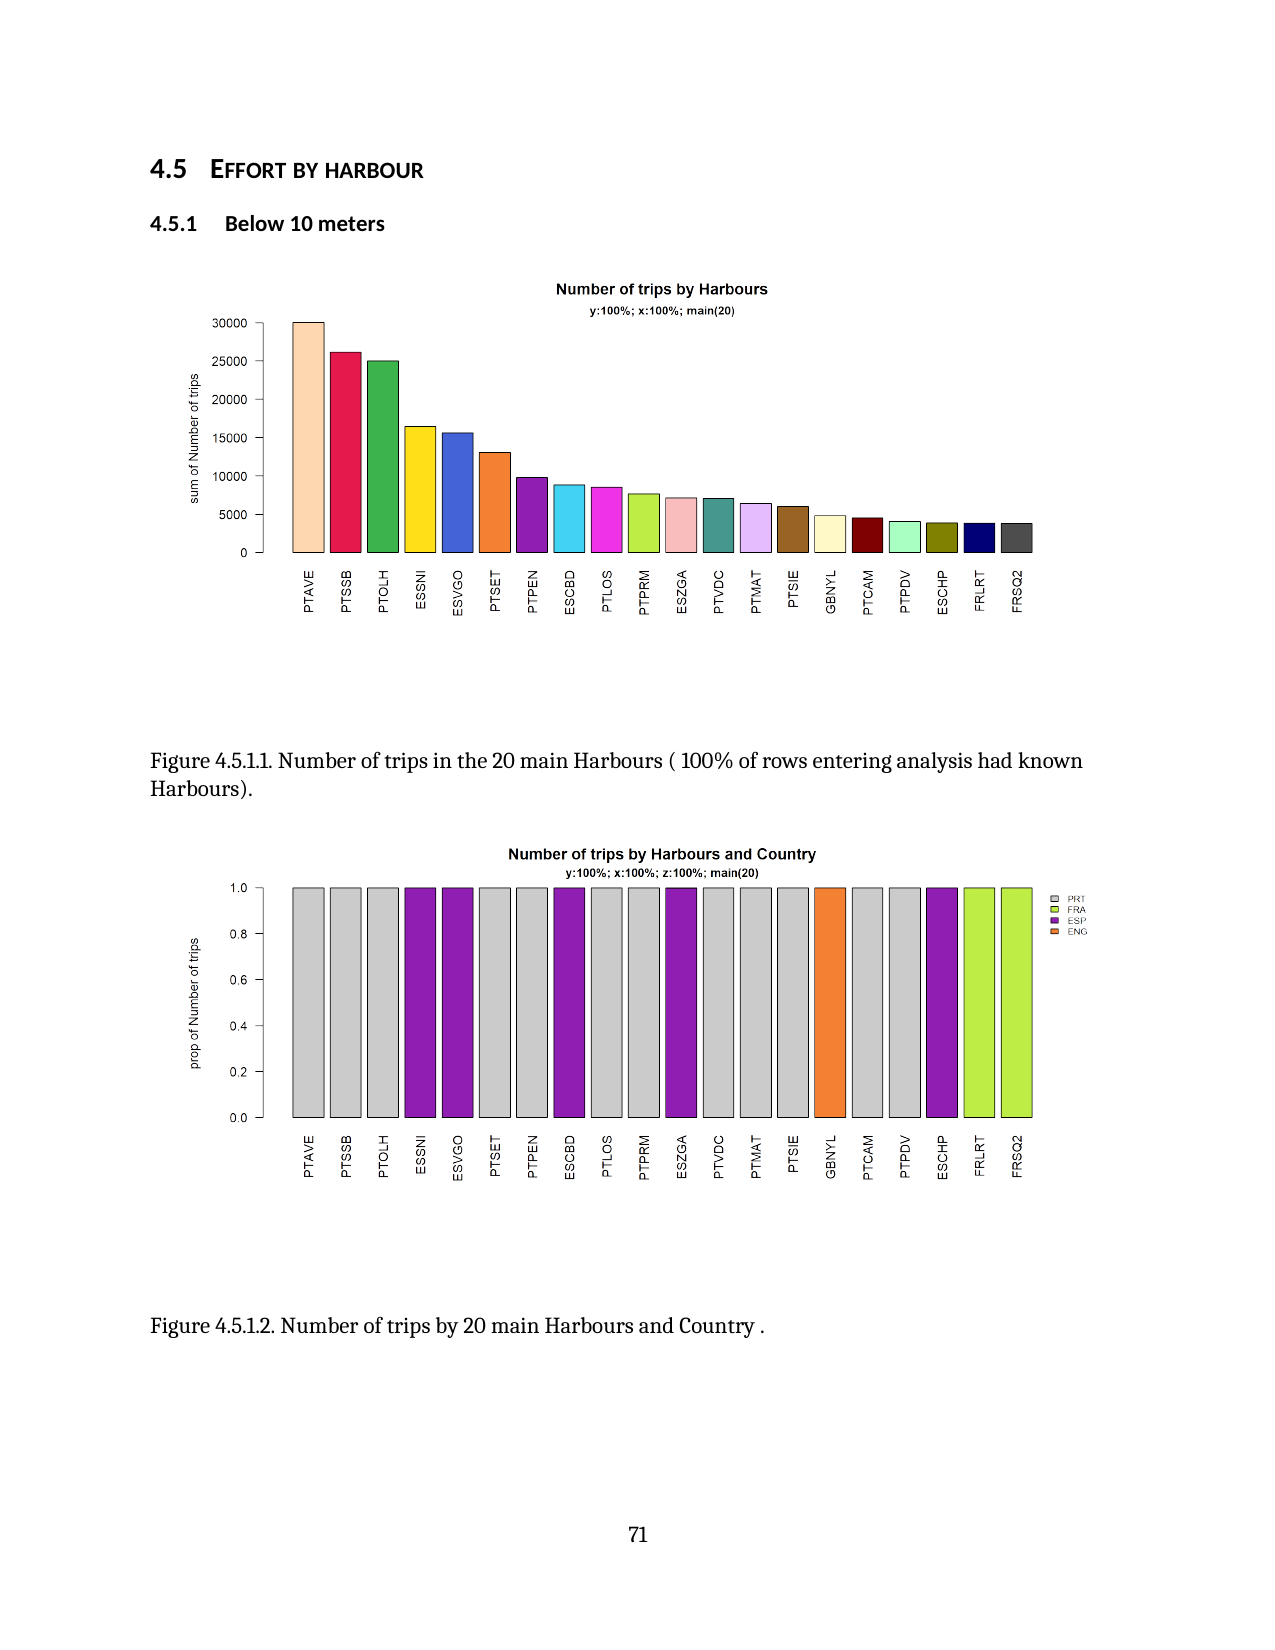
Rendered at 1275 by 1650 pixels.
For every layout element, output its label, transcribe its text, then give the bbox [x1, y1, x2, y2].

picture [150, 258, 1125, 746]
subtitle Below 10 meters [150, 209, 1125, 237]
picture [150, 823, 1125, 1311]
text Figure 4.5.1.1. Number of trips in the 20 main Harbours ( 100% of rows entering analysis had known Harbours). [150, 746, 1125, 803]
subtitle Effort by harbour [150, 150, 1125, 186]
text Figure 4.5.1.2. Number of trips by 20 main Harbours and Country . [150, 1311, 1125, 1339]
